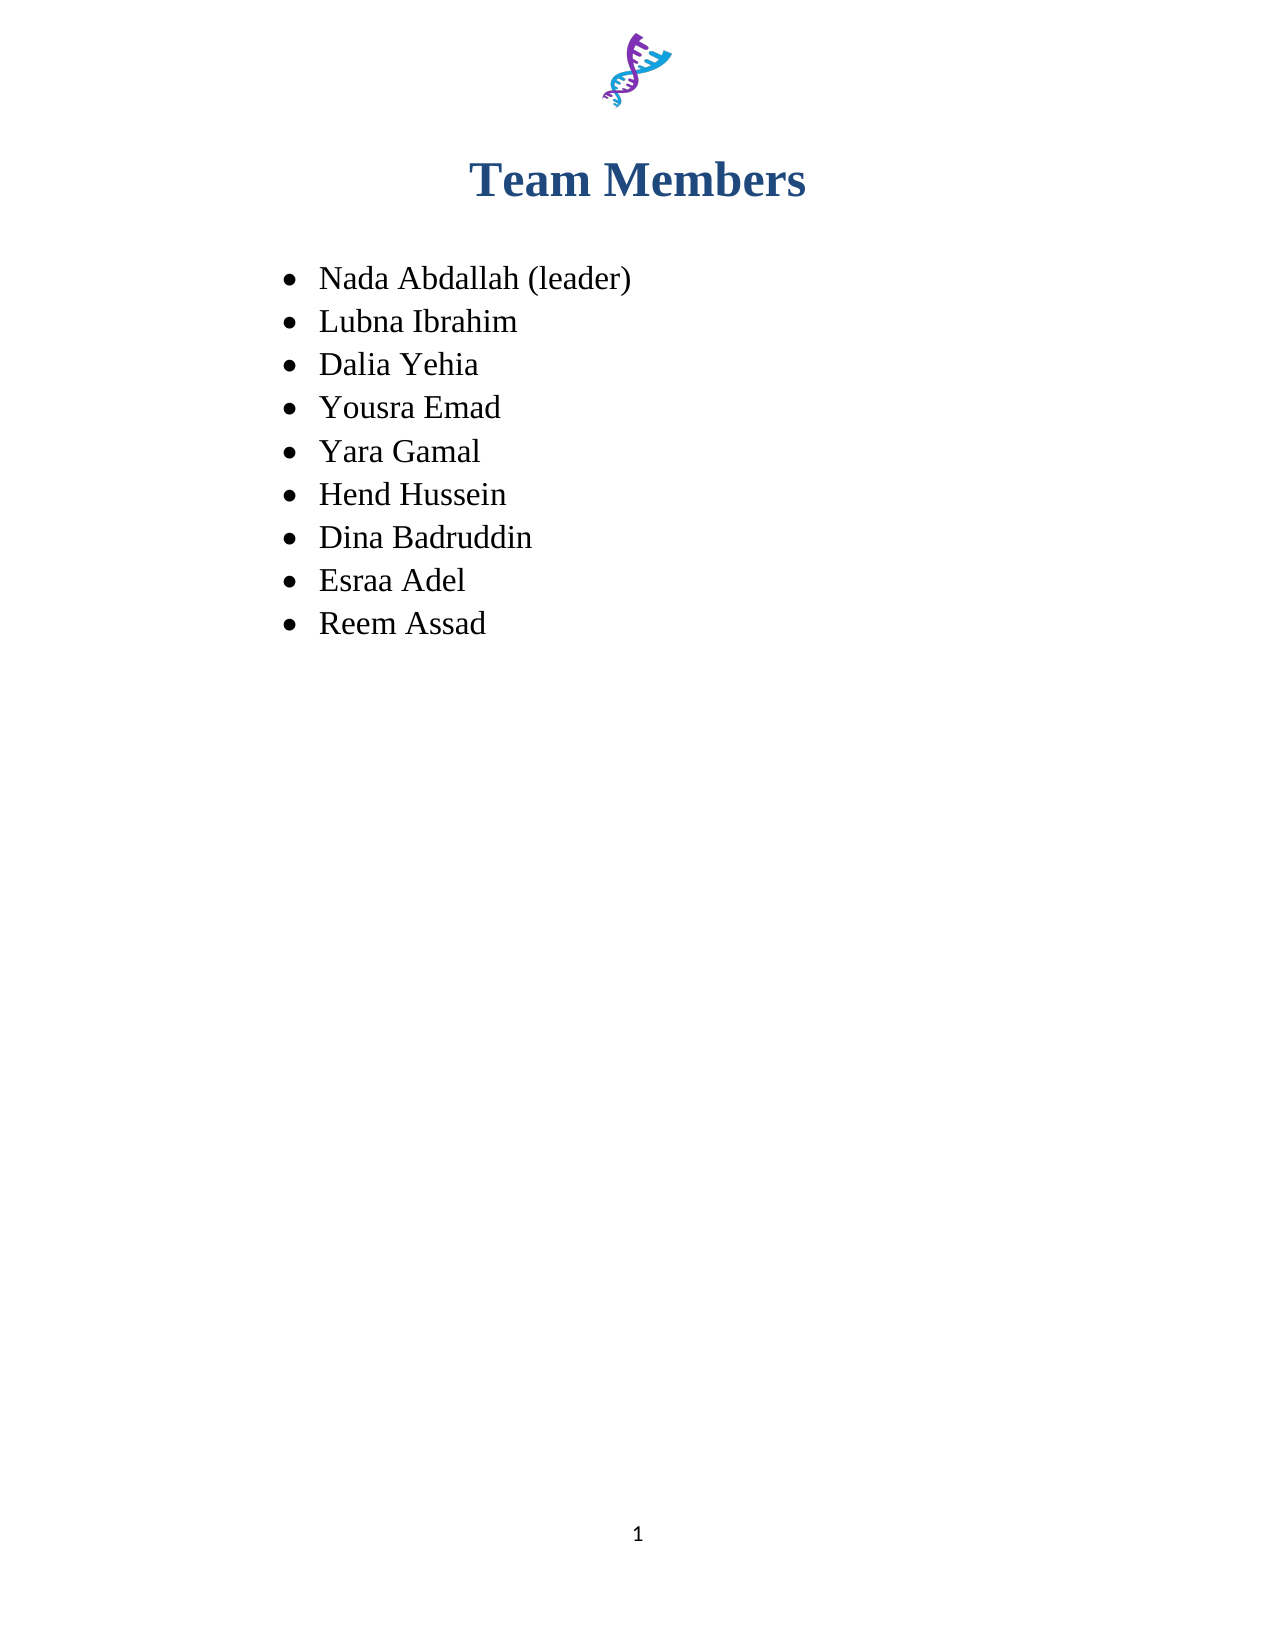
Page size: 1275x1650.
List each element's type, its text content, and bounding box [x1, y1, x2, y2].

list Reem Assad [281, 602, 1125, 643]
list Nada Abdallah (leader) [281, 257, 1125, 298]
list Yousra Emad [281, 386, 1125, 427]
picture [602, 33, 672, 109]
list Dina Badruddin [281, 516, 1125, 557]
list Yara Gamal [281, 429, 1125, 470]
list Dalia Yehia [281, 343, 1125, 384]
text Team Members [150, 150, 1125, 207]
list Esraa Adel [281, 559, 1125, 600]
list Hend Hussein [281, 473, 1125, 513]
list Lubna Ibrahim [281, 300, 1125, 341]
